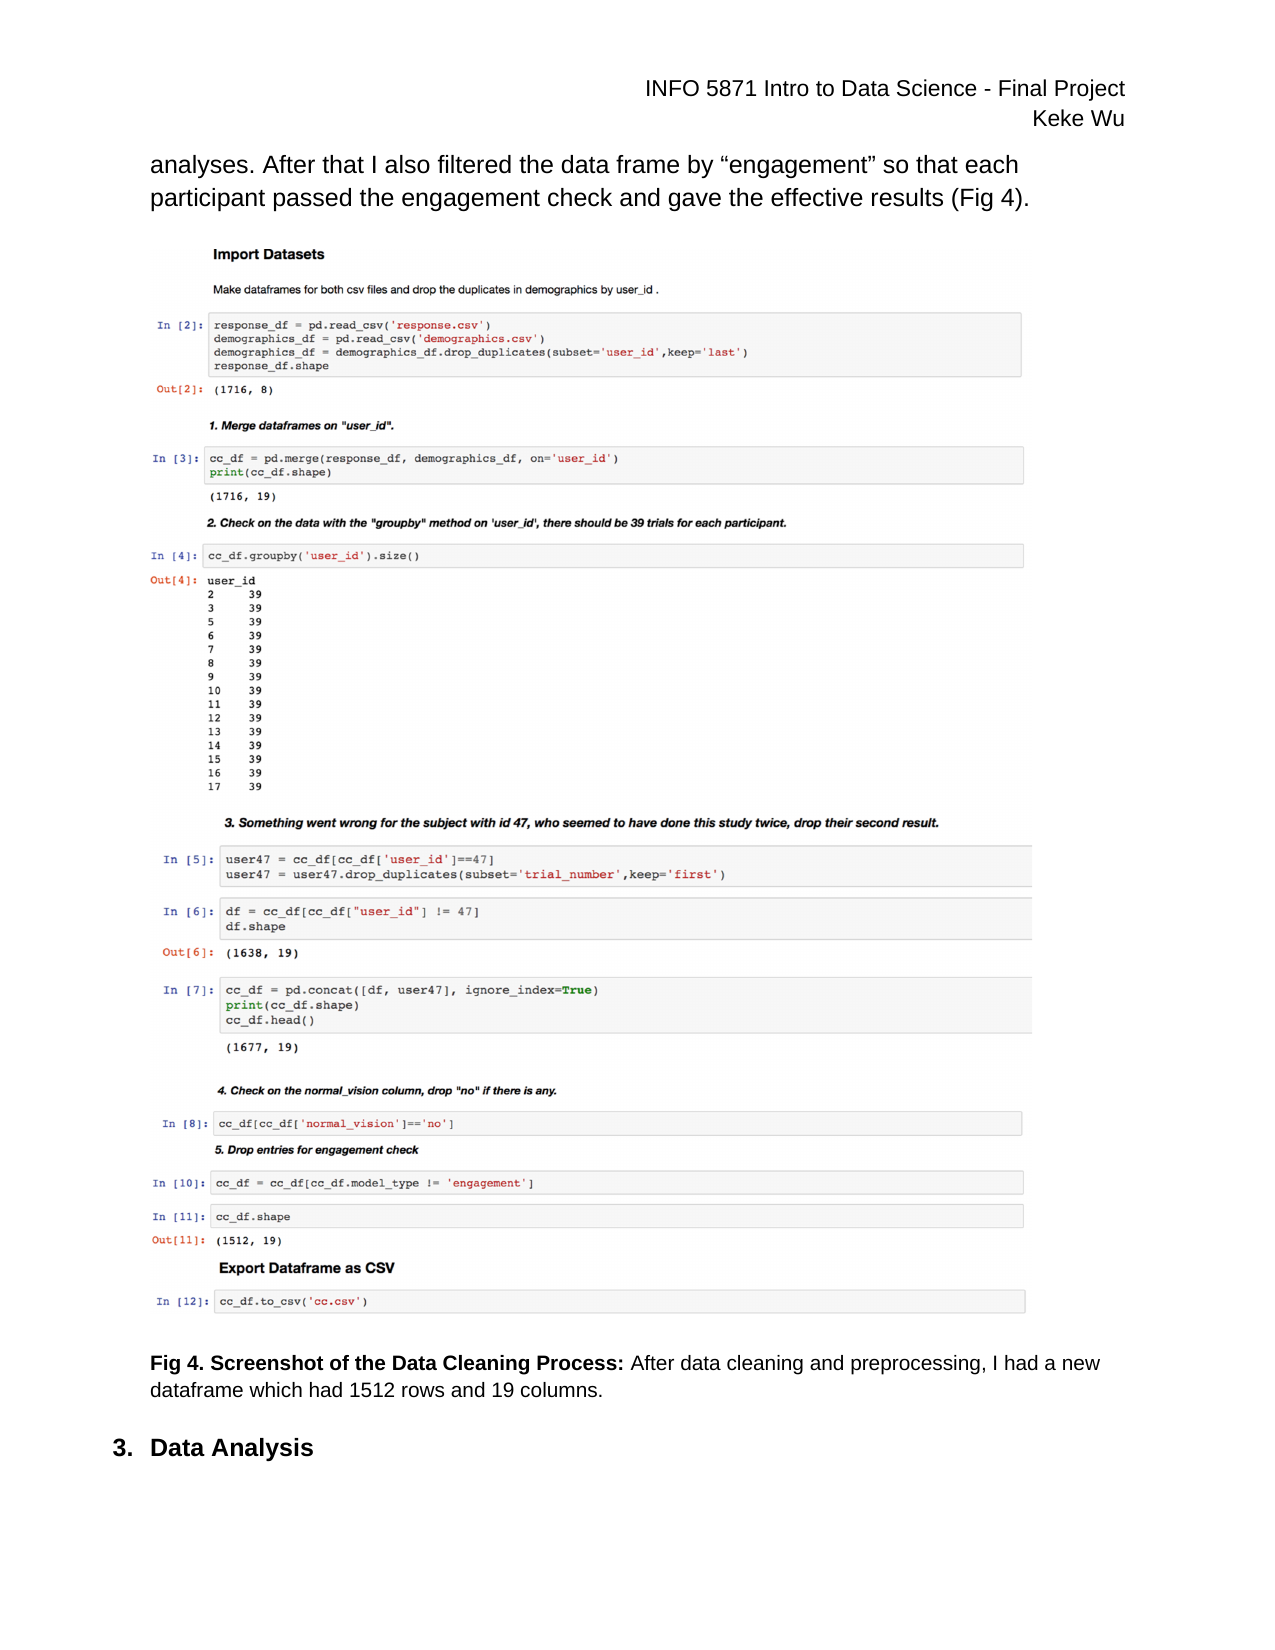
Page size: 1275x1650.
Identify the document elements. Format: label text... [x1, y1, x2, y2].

picture [150, 249, 1033, 1314]
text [150, 150, 1125, 212]
text Fig 4. Screenshot of the Data Cleaning Process: After data cleaning and preprocessing, I had a new dataframe which had 1512 rows and 19 columns. [150, 1351, 1125, 1402]
list Data Analysis [112, 1433, 1125, 1462]
